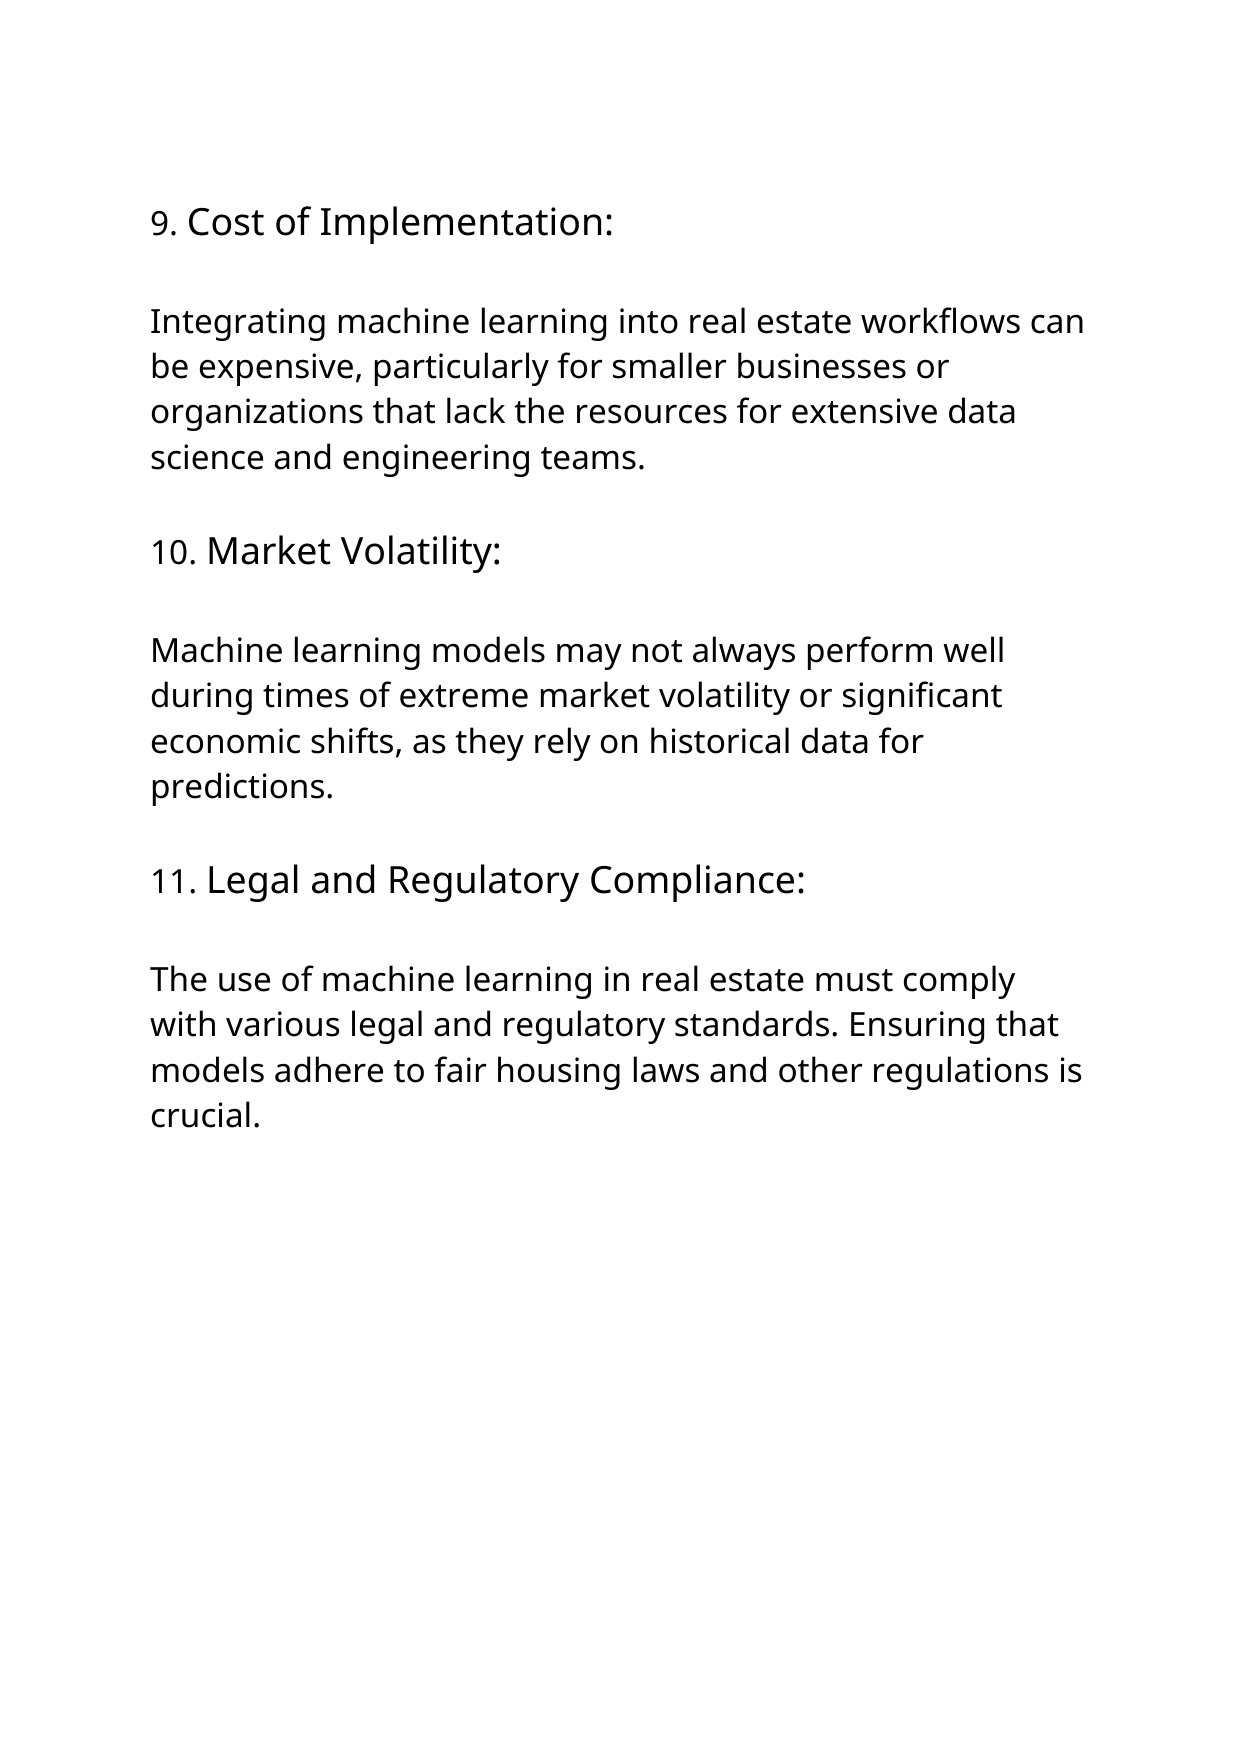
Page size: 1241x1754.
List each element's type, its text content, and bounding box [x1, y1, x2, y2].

text The use of machine learning in real estate must comply with various legal and regulatory standards. Ensuring that models adhere to fair housing laws and other regulations is crucial. [150, 956, 1090, 1137]
text 10. Market Volatility: [150, 524, 1090, 576]
text Integrating machine learning into real estate workflows can be expensive, particularly for smaller businesses or organizations that lack the resources for extensive data science and engineering teams. [150, 297, 1090, 479]
text Machine learning models may not always perform well during times of extreme market volatility or significant economic shifts, as they rely on historical data for predictions. [150, 627, 1090, 808]
text 9. Cost of Implementation: [150, 195, 1090, 246]
text 11. Legal and Regulatory Compliance: [150, 854, 1090, 905]
